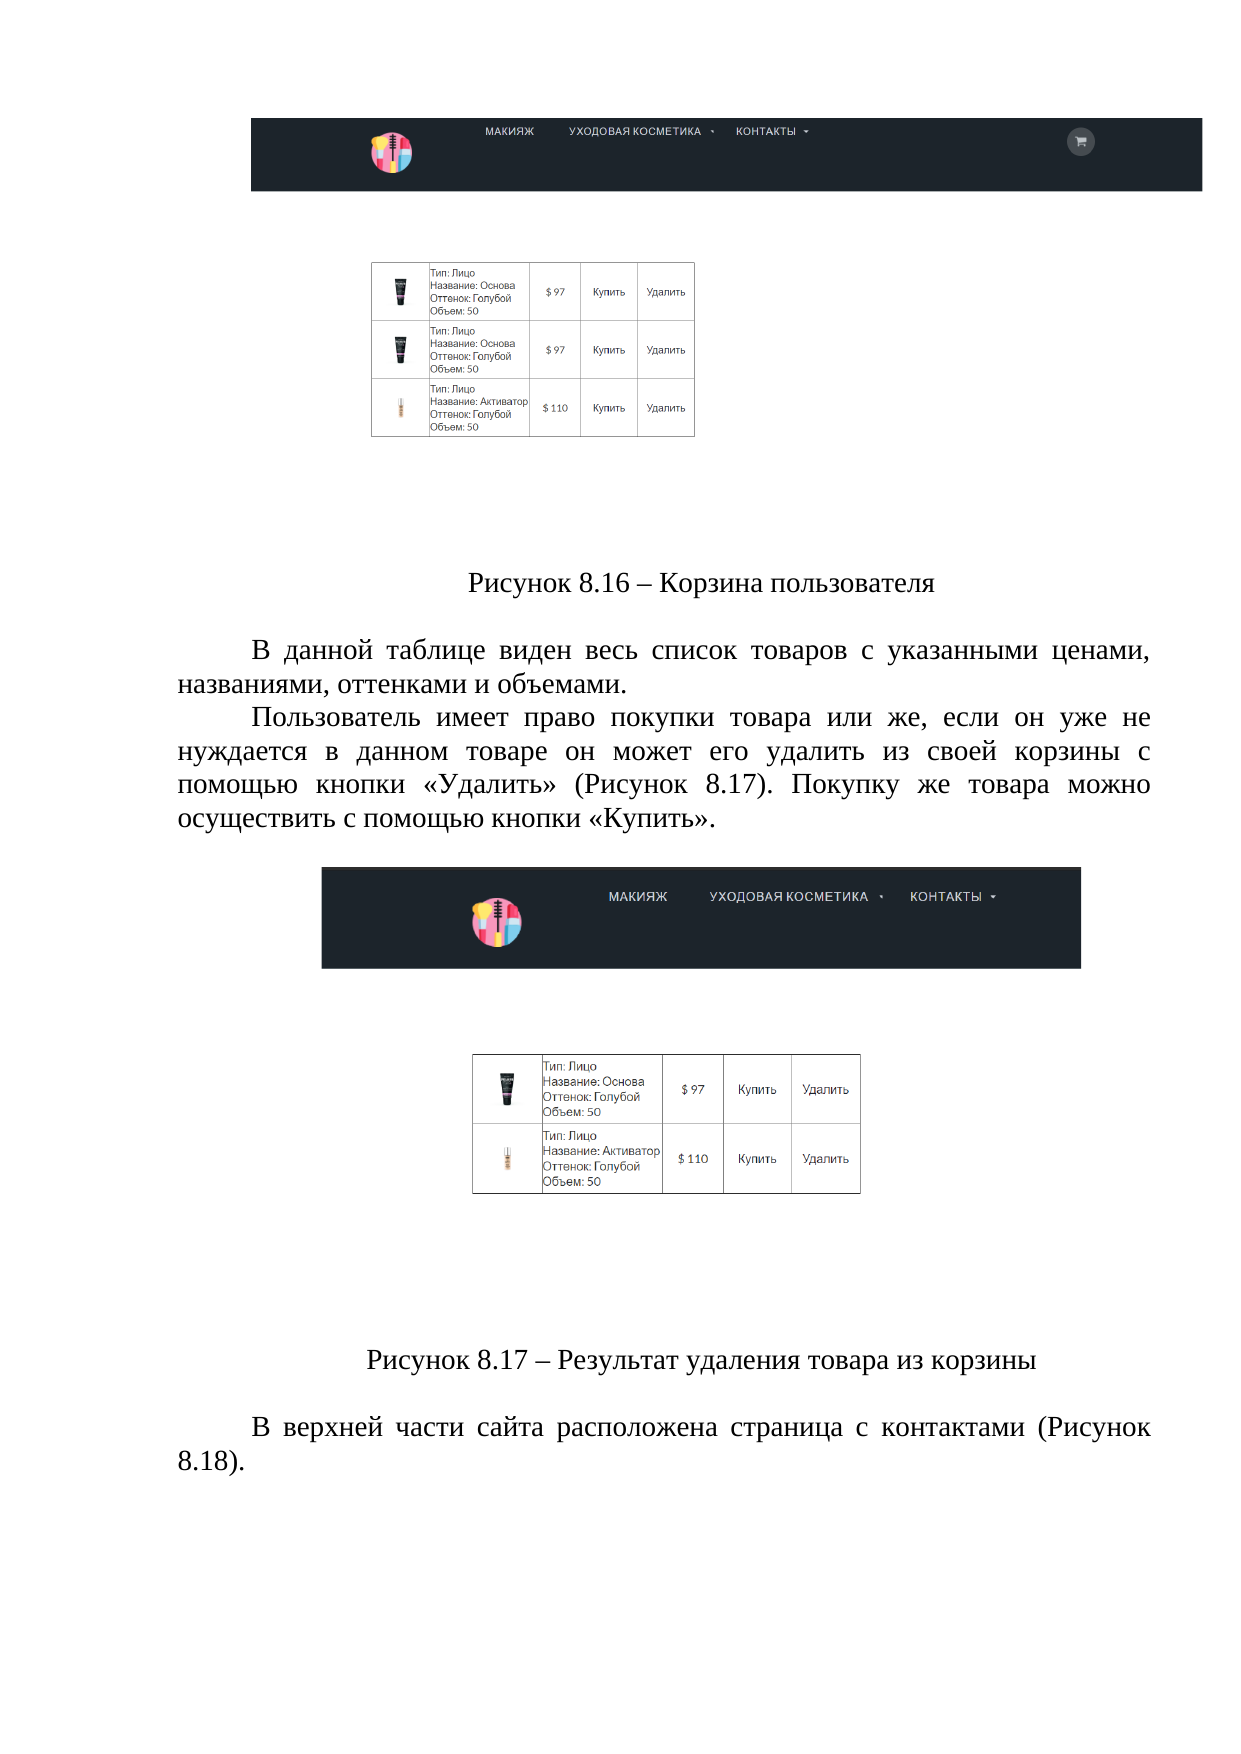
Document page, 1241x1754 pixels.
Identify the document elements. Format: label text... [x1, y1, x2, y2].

picture [321, 867, 1082, 1309]
text В верхней части сайта расположена страница с контактами (Рисунок 8.18). [177, 1409, 1152, 1476]
picture [251, 118, 1203, 532]
text Пользователь имеет право покупки товара или же, если он уже не нуждается в данном товаре он может его удалить из своей корзины с помощью кнопки «Удалить» (Рисунок 8.17). Покупку же товара можно осуществить с помощью кнопки «Купить». [177, 699, 1152, 834]
text В данной таблице виден весь список товаров с указанными ценами, названиями, оттенками и объемами. [177, 632, 1152, 699]
text Рисунок 8.17 – Результат удаления товара из корзины [177, 1342, 1152, 1376]
text Рисунок 8.16 – Корзина пользователя [177, 565, 1152, 599]
